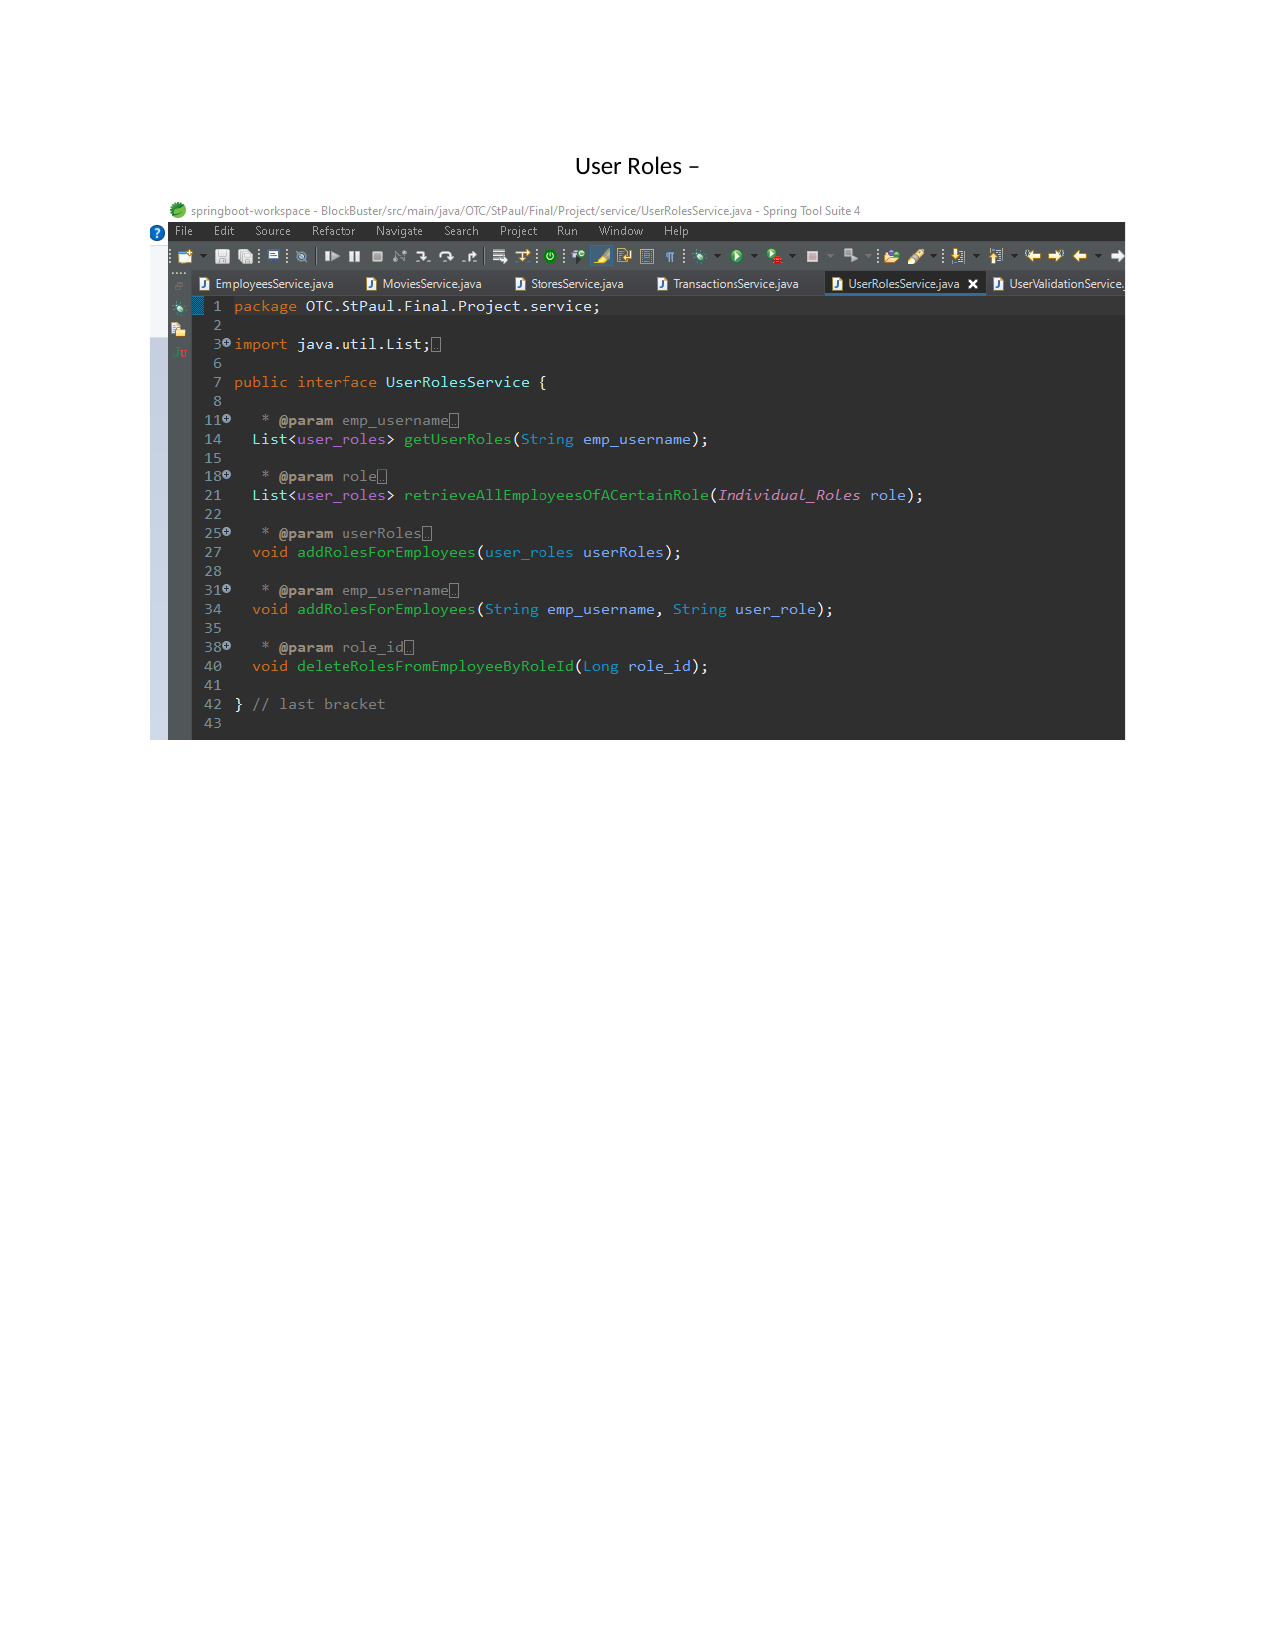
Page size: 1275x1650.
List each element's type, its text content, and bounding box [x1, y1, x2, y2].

picture [150, 199, 1125, 740]
text User Roles – [150, 150, 1125, 181]
